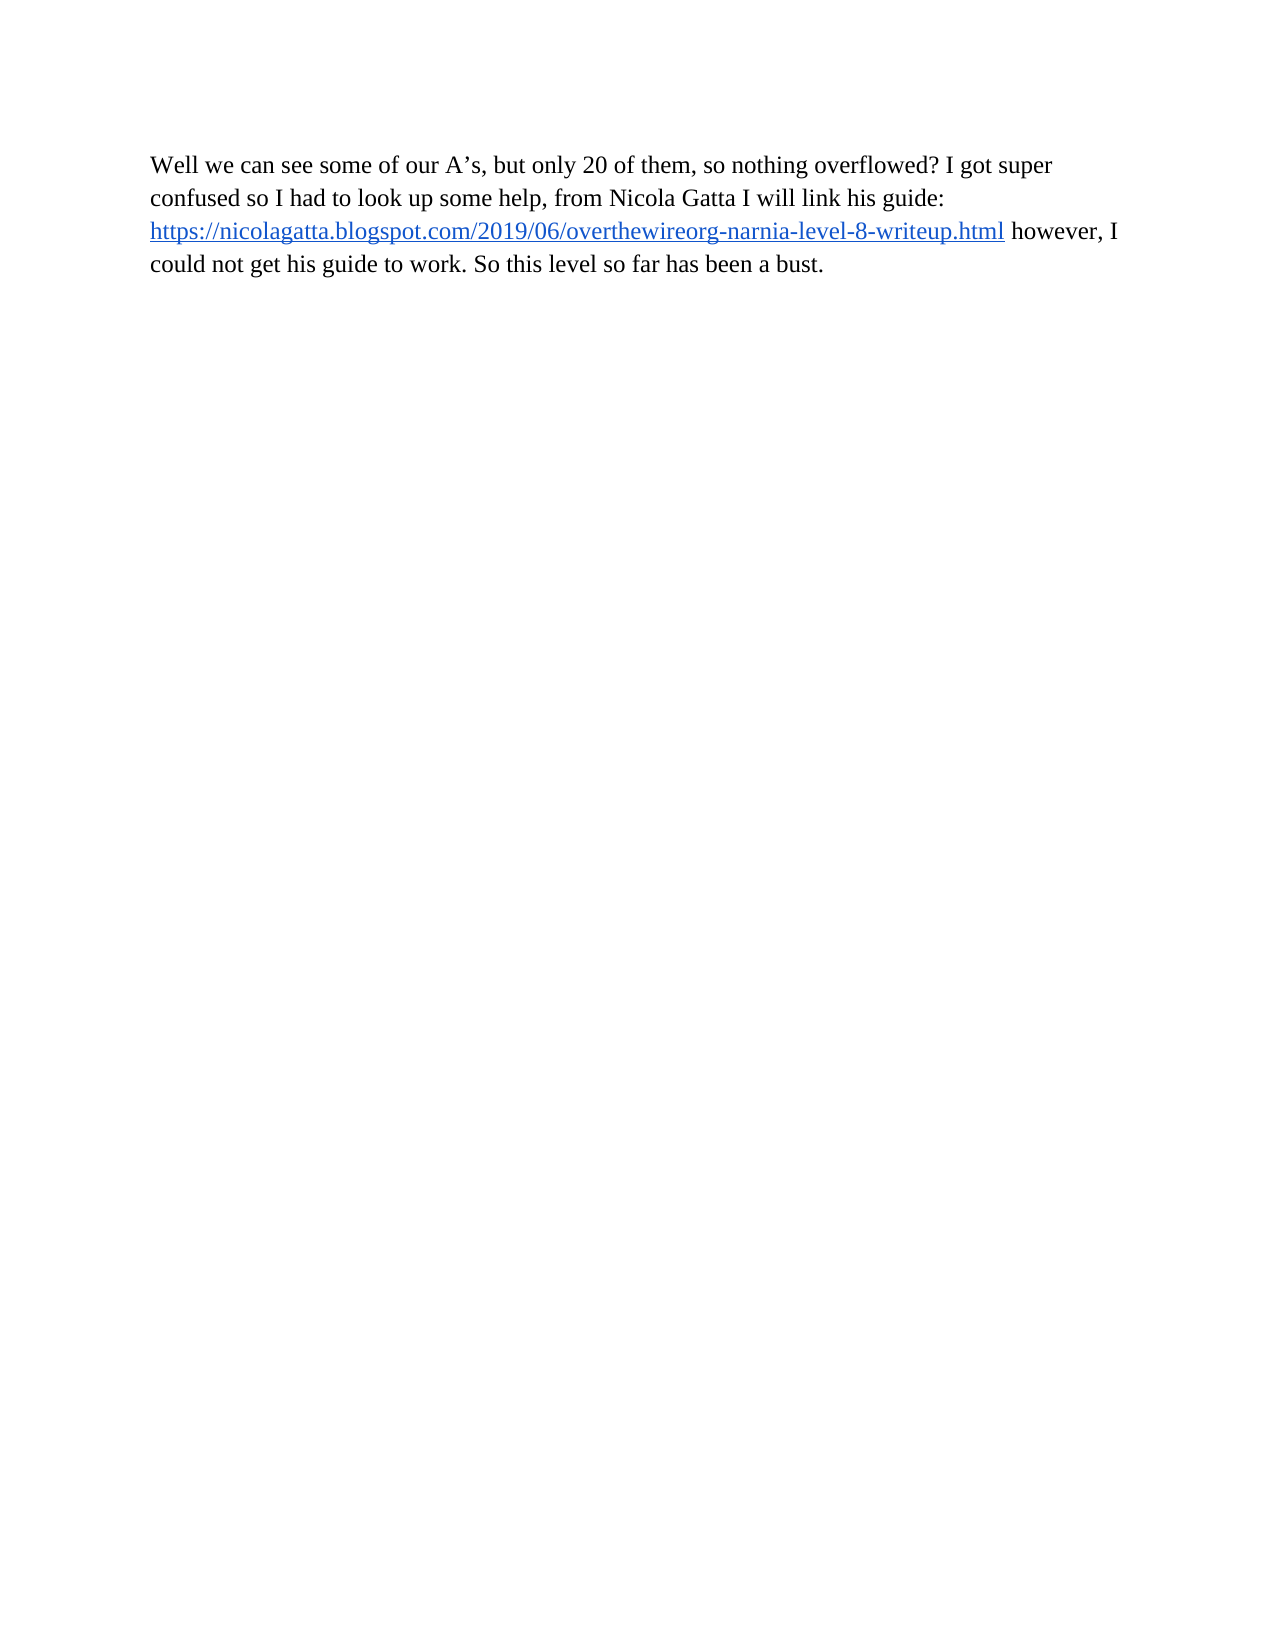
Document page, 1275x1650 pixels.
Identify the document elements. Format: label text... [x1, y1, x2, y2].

text Well we can see some of our A’s, but only 20 of them, so nothing overflowed? I got super confused so I had to look up some help, from Nicola Gatta I will link his guide: https://nicolagatta.blogspot.com/2019/06/overthewireorg-narnia-level-8-writeup.html however, I could not get his guide to work. So this level so far has been a bust. [150, 150, 1125, 278]
